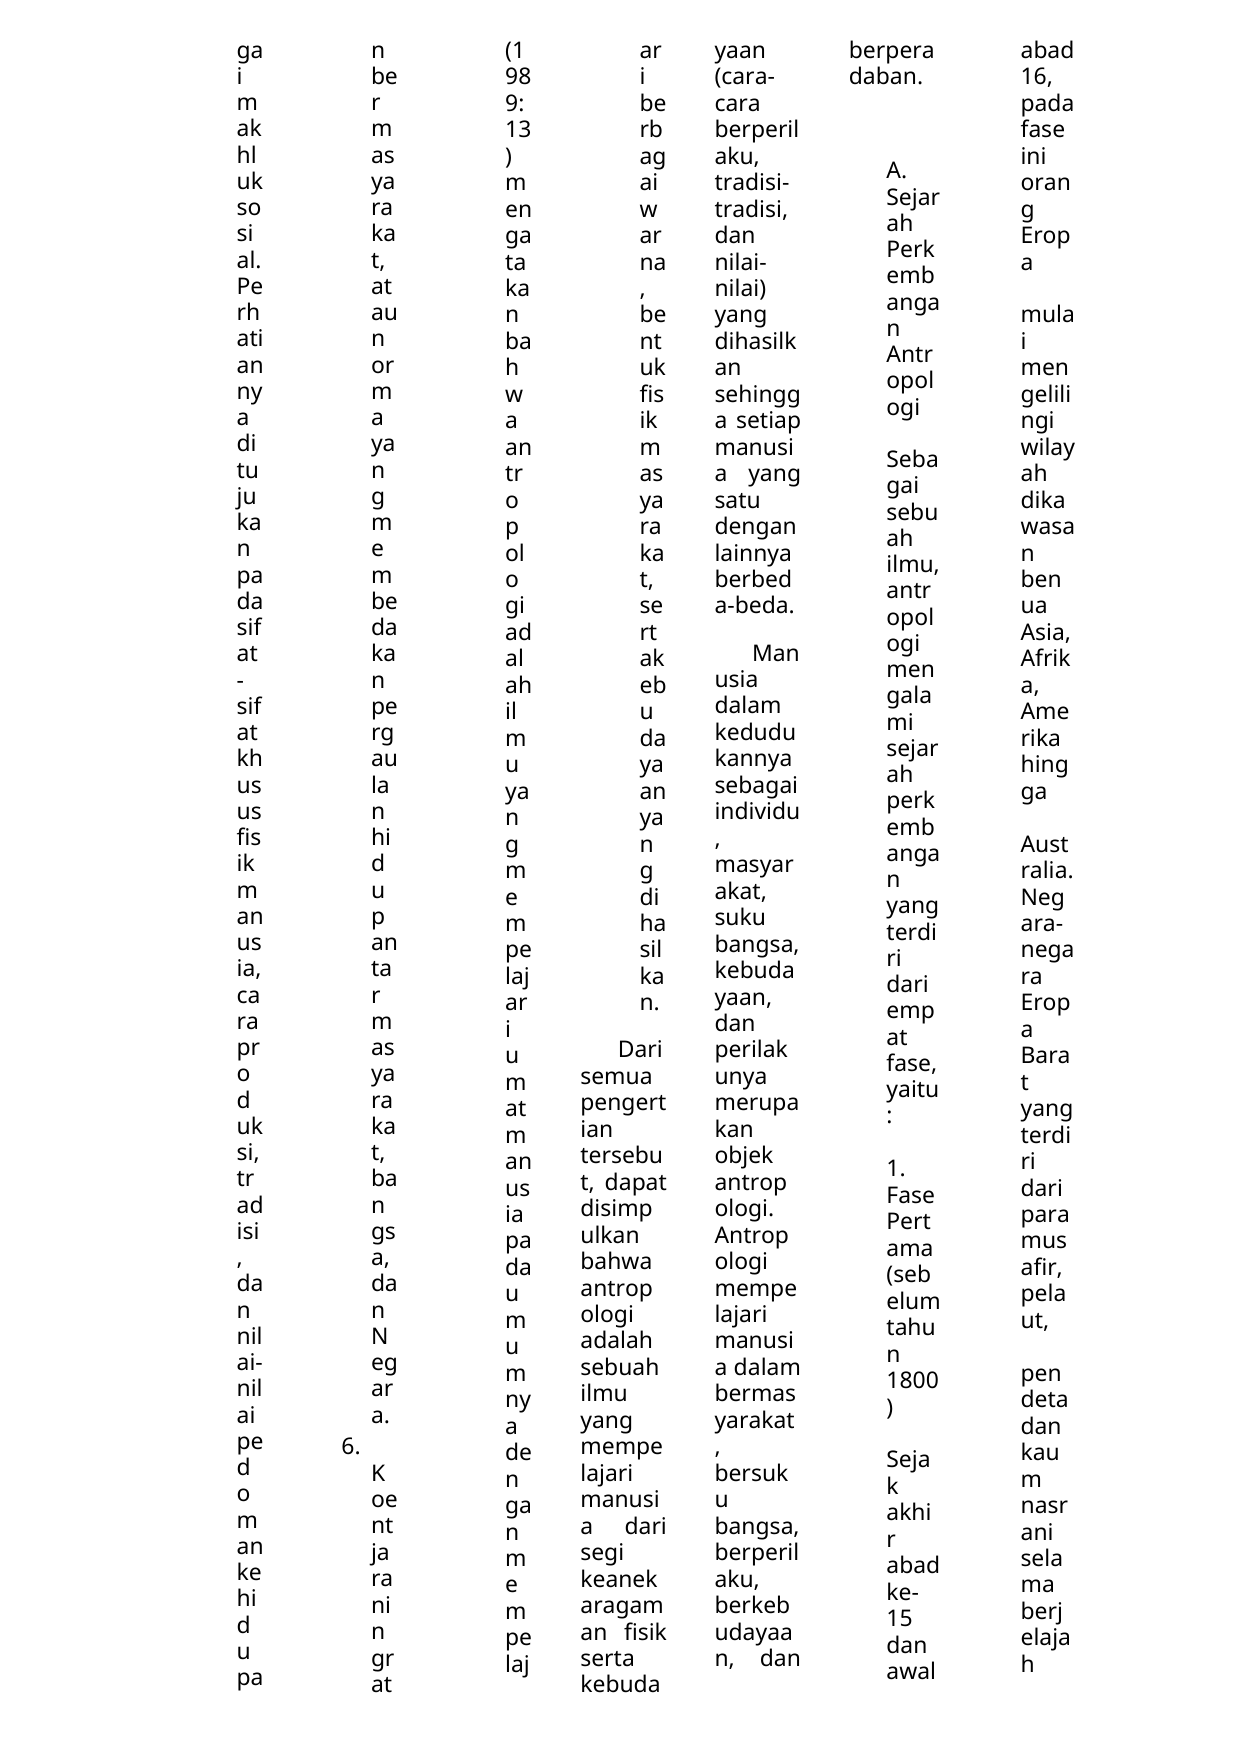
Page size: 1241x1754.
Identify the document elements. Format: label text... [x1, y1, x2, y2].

text 6. Koentjaraningrat (1989: 13) mengatakan bahwa antropologi adalah ilmu yang mempelajari umat manusia pada umumnya dengan mempelajari berbagai warna, bentuk fisik masyarakat, sertakebudayaan yang dihasilkan. [475, 37, 532, 1677]
text Dari semua pengertian tersebut, dapat disimpulkan bahwa antropologi adalah sebuah ilmu yang mempelajari manusia dari segi keanekaragaman fisik serta kebudayaan (cara-cara berperilaku, tradisi-tradisi, dan nilai-nilai) yang dihasilkan sehingga setiap manusia yang satu dengan lainnya berbeda-beda. [580, 1037, 667, 1698]
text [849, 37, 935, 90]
text 6. Koentjaraningrat (1989: 13) mengatakan bahwa antropologi adalah ilmu yang mempelajari umat manusia pada umumnya dengan mempelajari berbagai warna, bentuk fisik masyarakat, sertakebudayaan yang dihasilkan. [341, 1433, 398, 1698]
text A. Sejarah Perkembangan Antropologi Sebagai sebuah ilmu, antropologi mengalami sejarah perkembangan yang terdiri dari empat fase, yaitu: [886, 158, 941, 1129]
text 6. Koentjaraningrat (1989: 13) mengatakan bahwa antropologi adalah ilmu yang mempelajari umat manusia pada umumnya dengan mempelajari berbagai warna, bentuk fisik masyarakat, sertakebudayaan yang dihasilkan. [610, 37, 666, 1016]
text Manusia dalam kedudukannya sebagai individu, masyarakat, suku bangsa, kebudayaan, dan perilakunya merupakan objek antropologi. Antropologi mempelajari manusia dalam bermasyarakat, bersuku bangsa, berperilaku, berkebudayaan, dan berperadaban. [714, 640, 801, 1672]
text Dari semua pengertian tersebut, dapat disimpulkan bahwa antropologi adalah sebuah ilmu yang mempelajari manusia dari segi keanekaragaman fisik serta kebudayaan (cara-cara berperilaku, tradisi-tradisi, dan nilai-nilai) yang dihasilkan sehingga setiap manusia yang satu dengan lainnya berbeda-beda. [714, 37, 801, 619]
